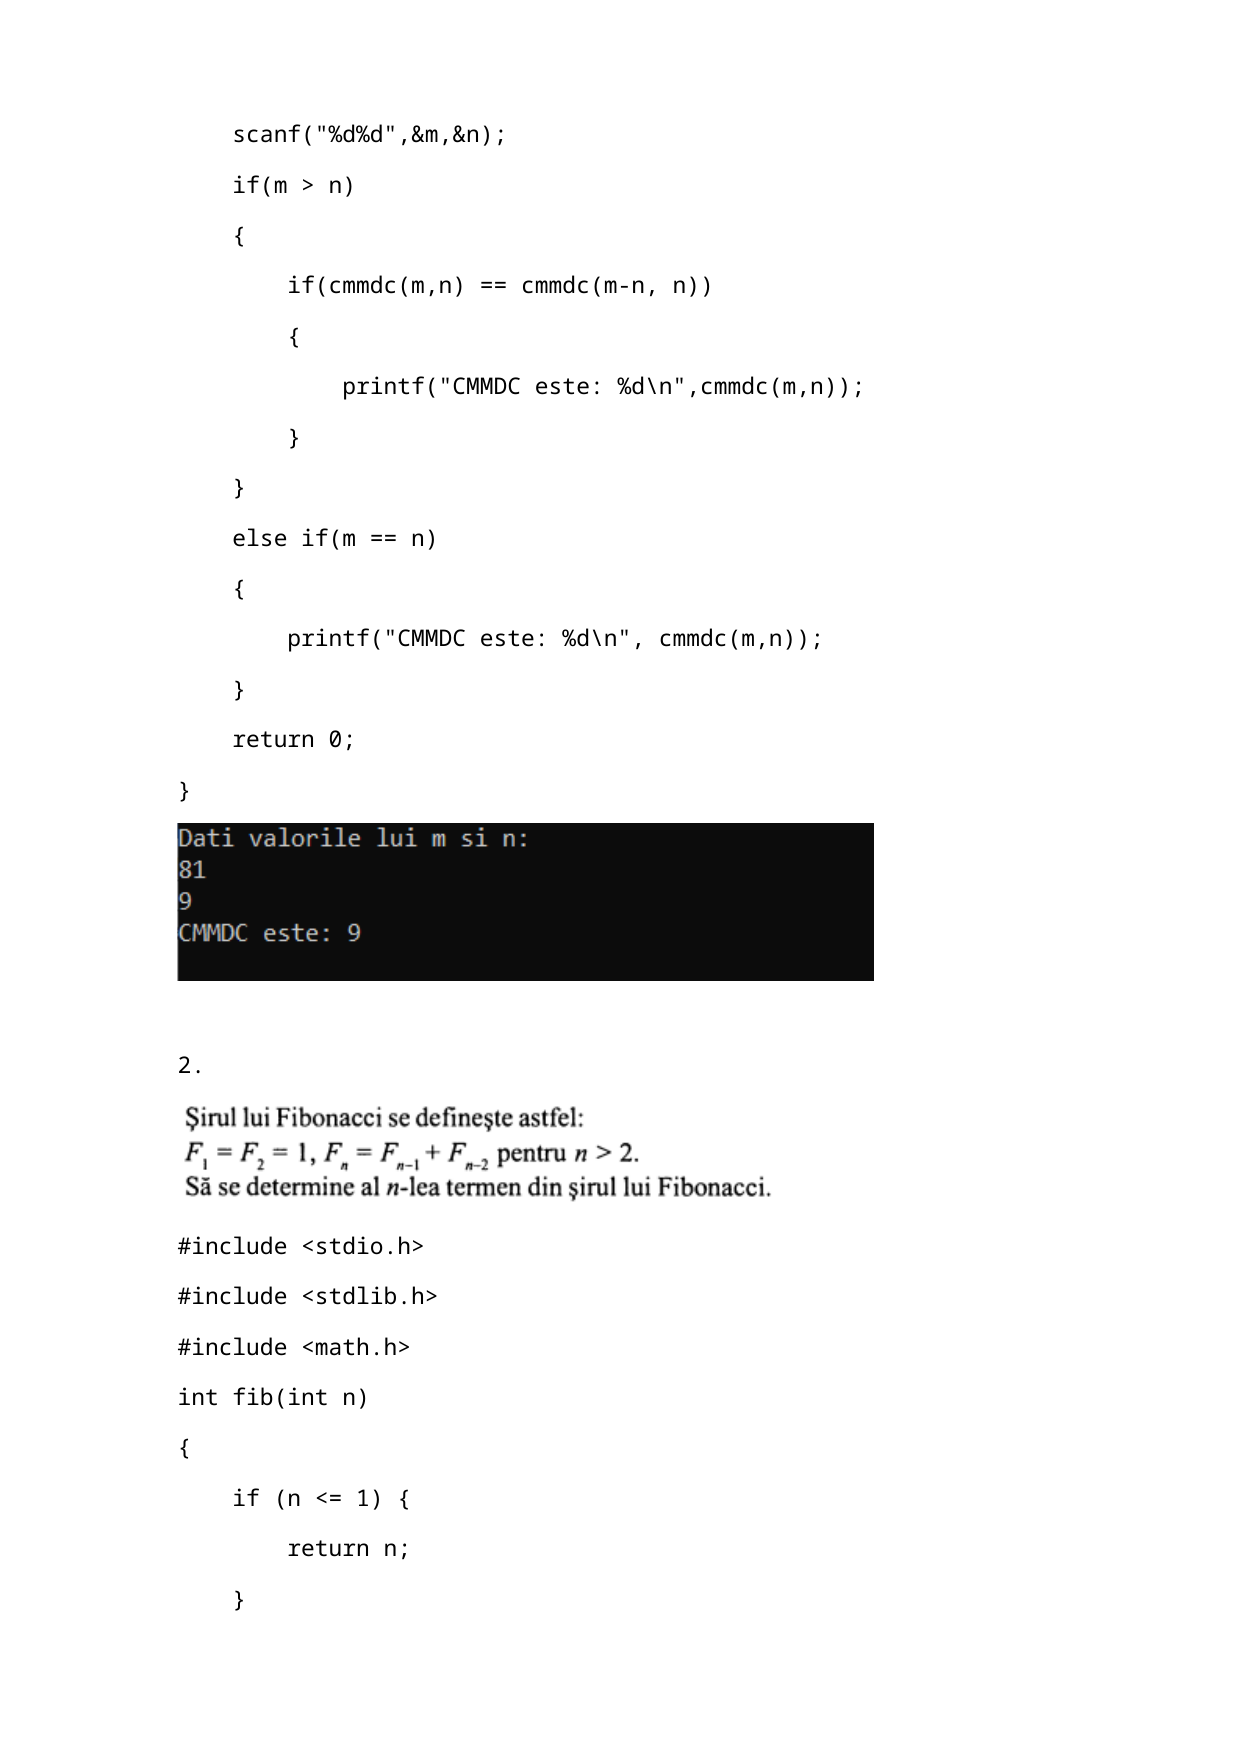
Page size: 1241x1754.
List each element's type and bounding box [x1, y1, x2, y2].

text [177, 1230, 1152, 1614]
picture [177, 1100, 793, 1211]
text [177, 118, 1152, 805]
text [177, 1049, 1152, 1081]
picture [177, 823, 874, 981]
